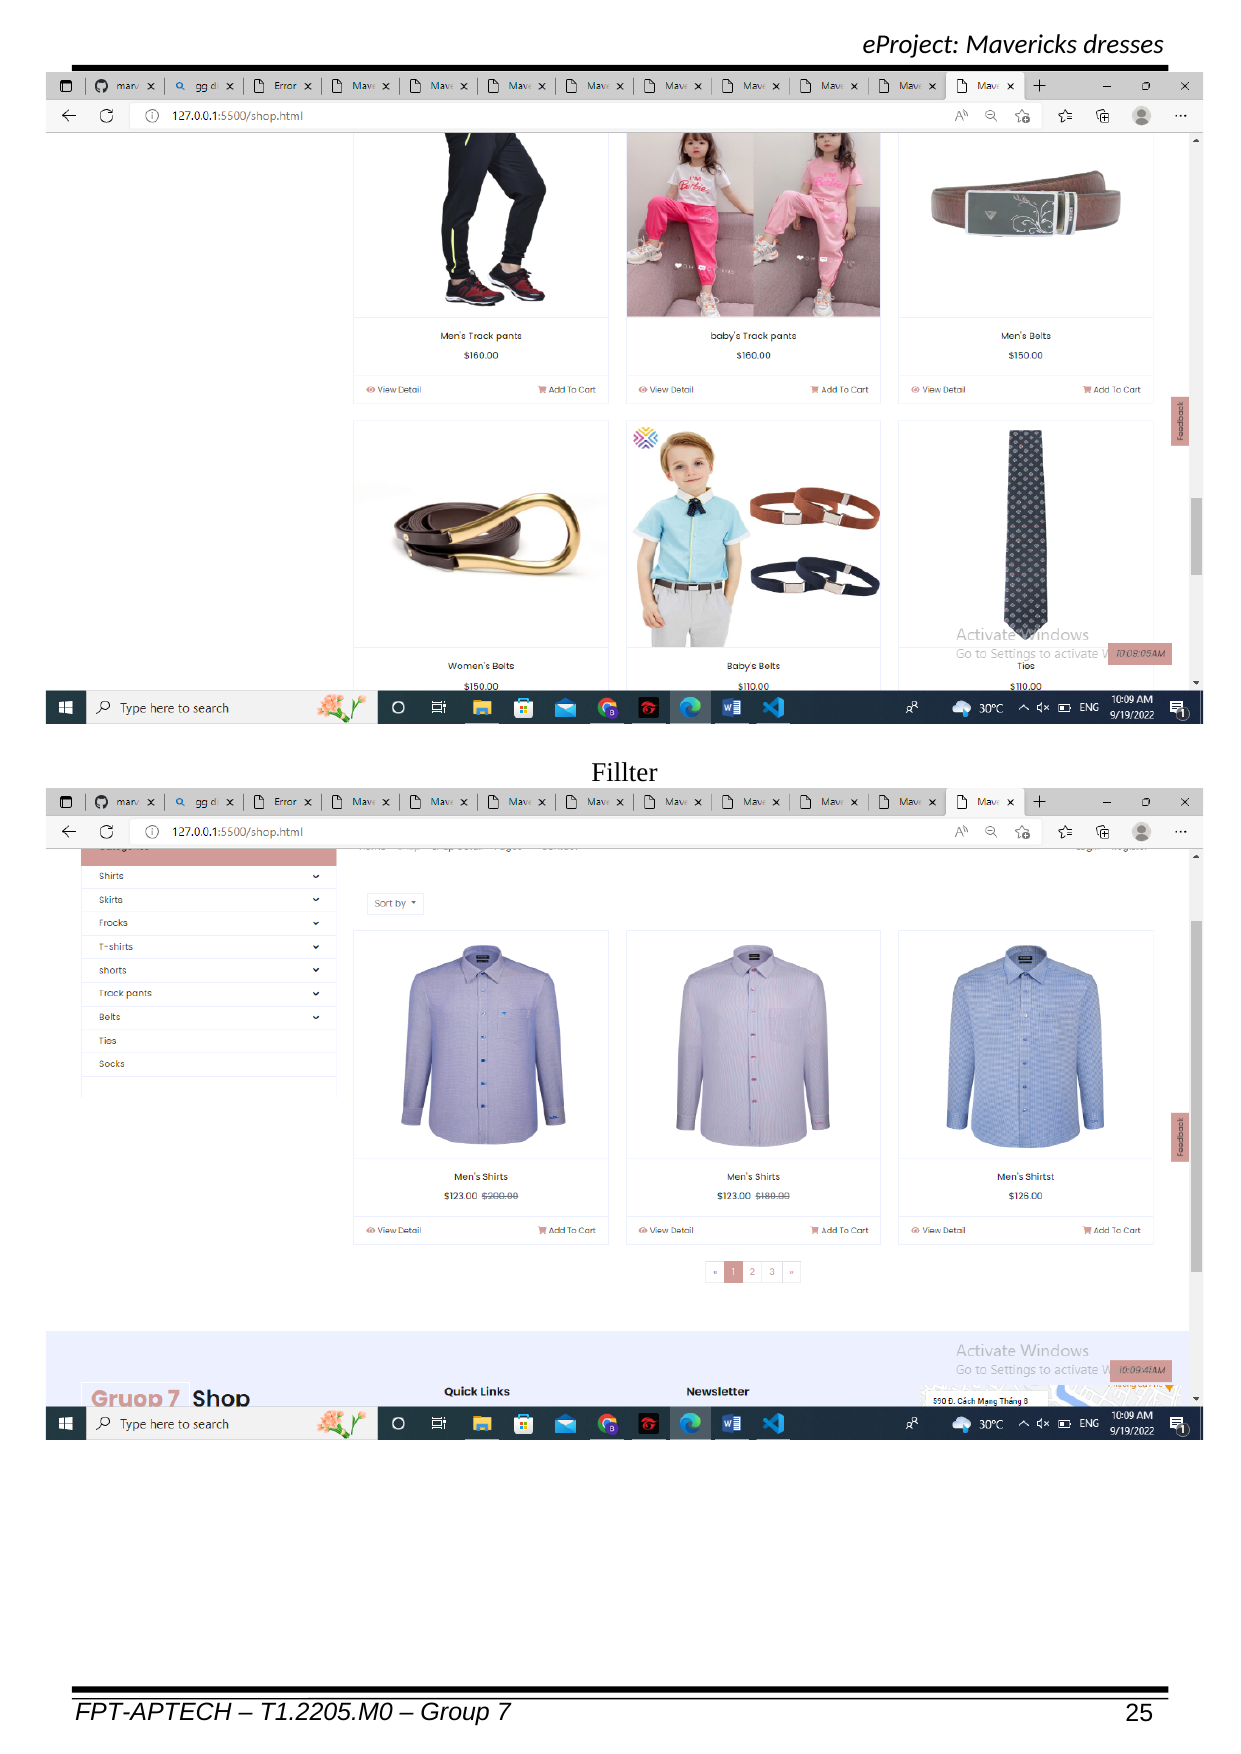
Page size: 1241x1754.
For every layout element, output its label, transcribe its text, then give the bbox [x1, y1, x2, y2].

text Fillter [46, 757, 1203, 788]
picture [45, 788, 1204, 1440]
picture [45, 72, 1204, 724]
